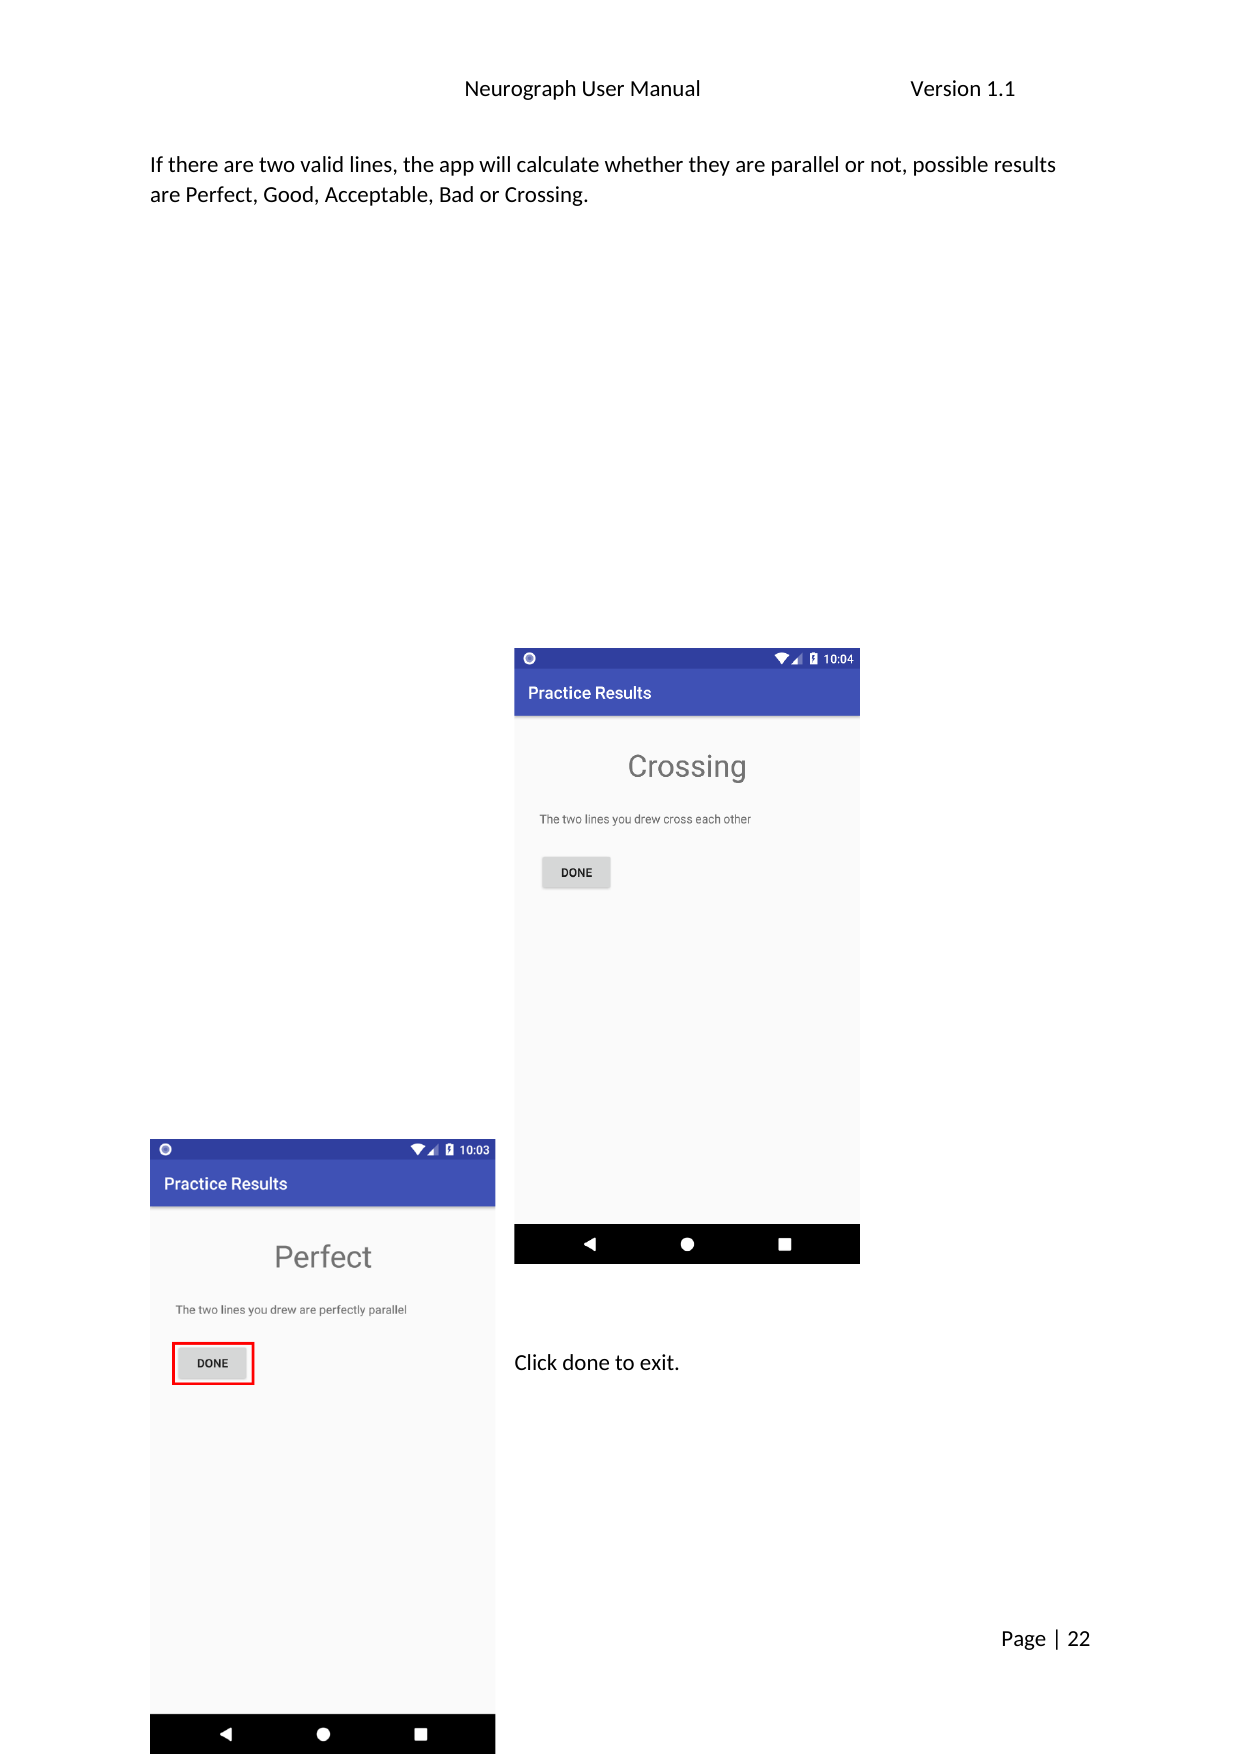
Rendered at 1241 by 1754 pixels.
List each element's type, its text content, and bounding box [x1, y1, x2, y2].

text Click done to exit. [496, 1348, 1090, 1376]
picture [514, 648, 860, 1264]
text If there are two valid lines, the app will calculate whether they are parallel or not, possible results are Perfect, Good, Acceptable, Bad or Crossing. [150, 150, 1090, 208]
picture [150, 1139, 496, 1754]
